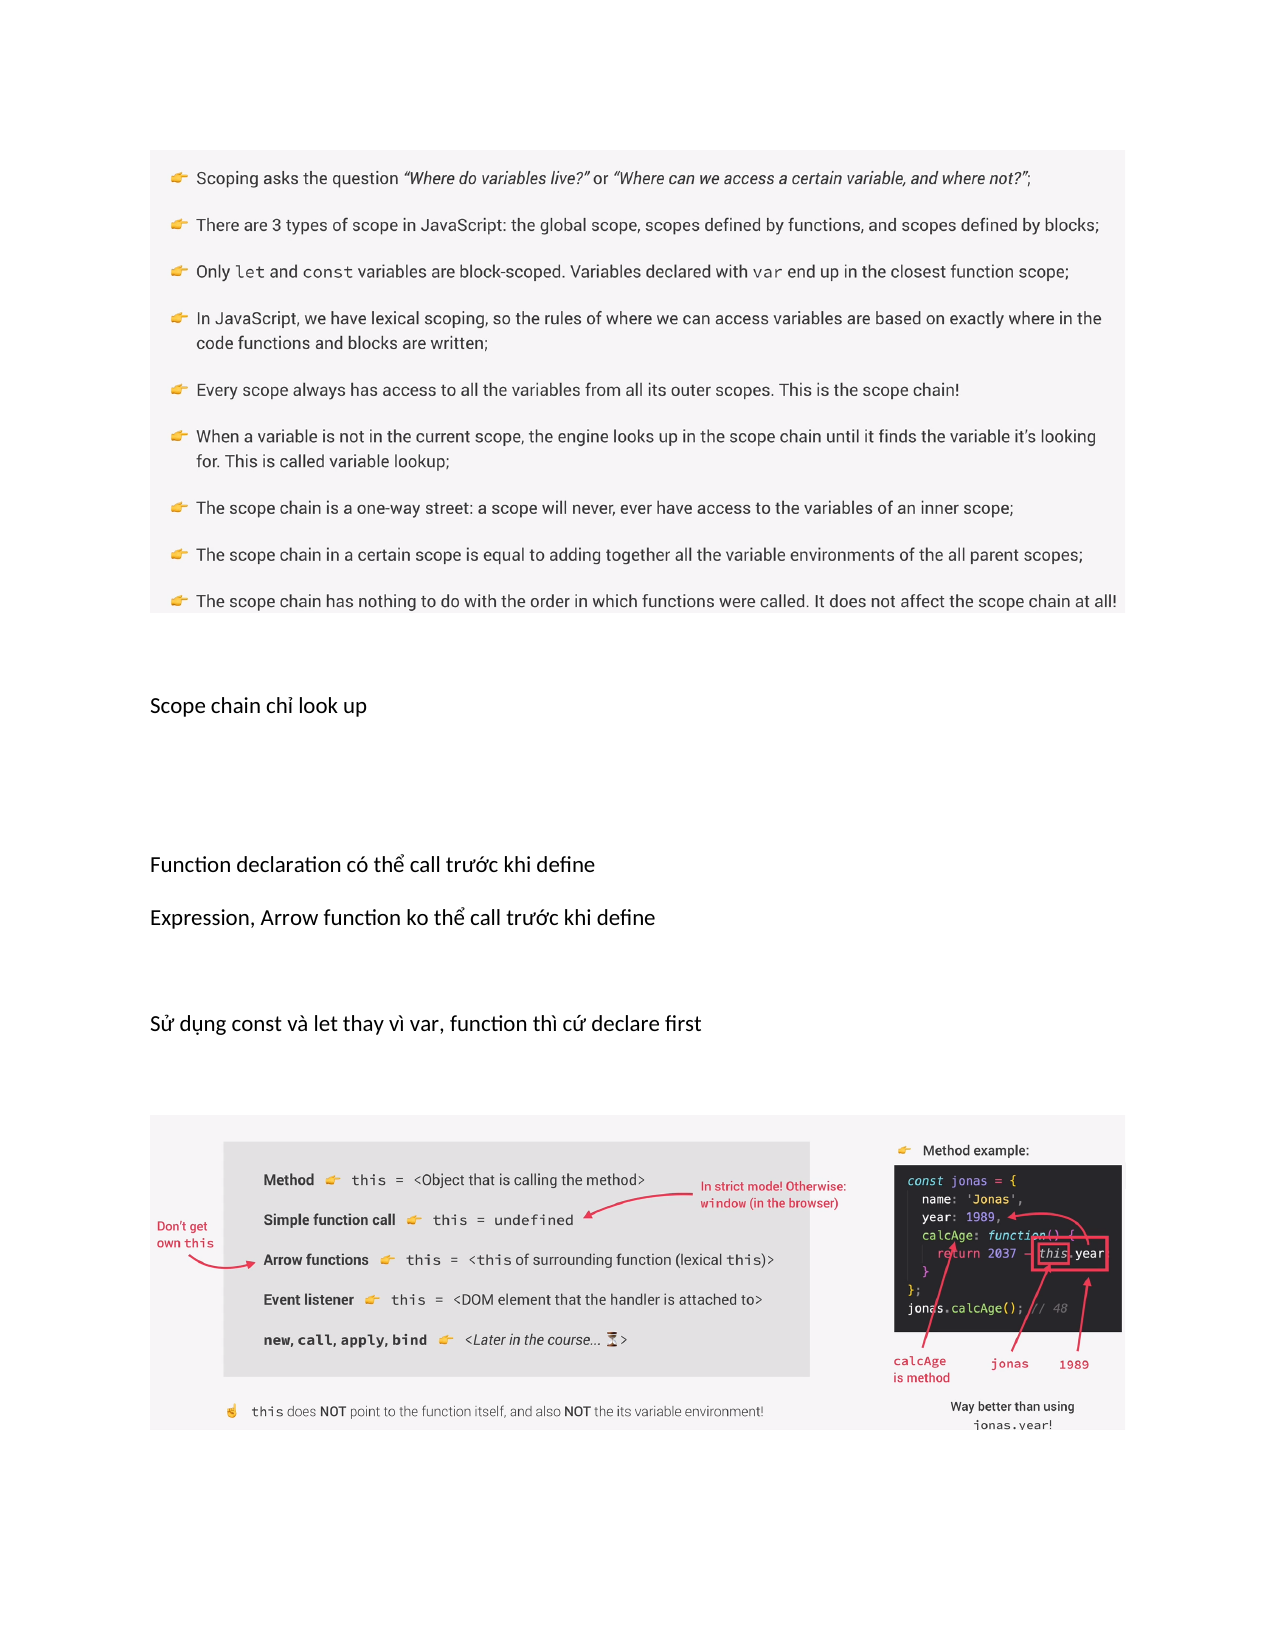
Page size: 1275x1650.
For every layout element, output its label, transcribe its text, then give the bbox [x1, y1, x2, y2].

text Scope chain chỉ look up [150, 691, 1125, 719]
text Sử dụng const và let thay vì var, function thì cứ declare first [150, 1009, 1125, 1037]
text Expression, Arrow function ko thể call trước khi define [150, 903, 1125, 931]
picture [150, 150, 1125, 613]
picture [150, 1115, 1125, 1430]
text Function declaration có thể call trước khi define [150, 850, 1125, 878]
